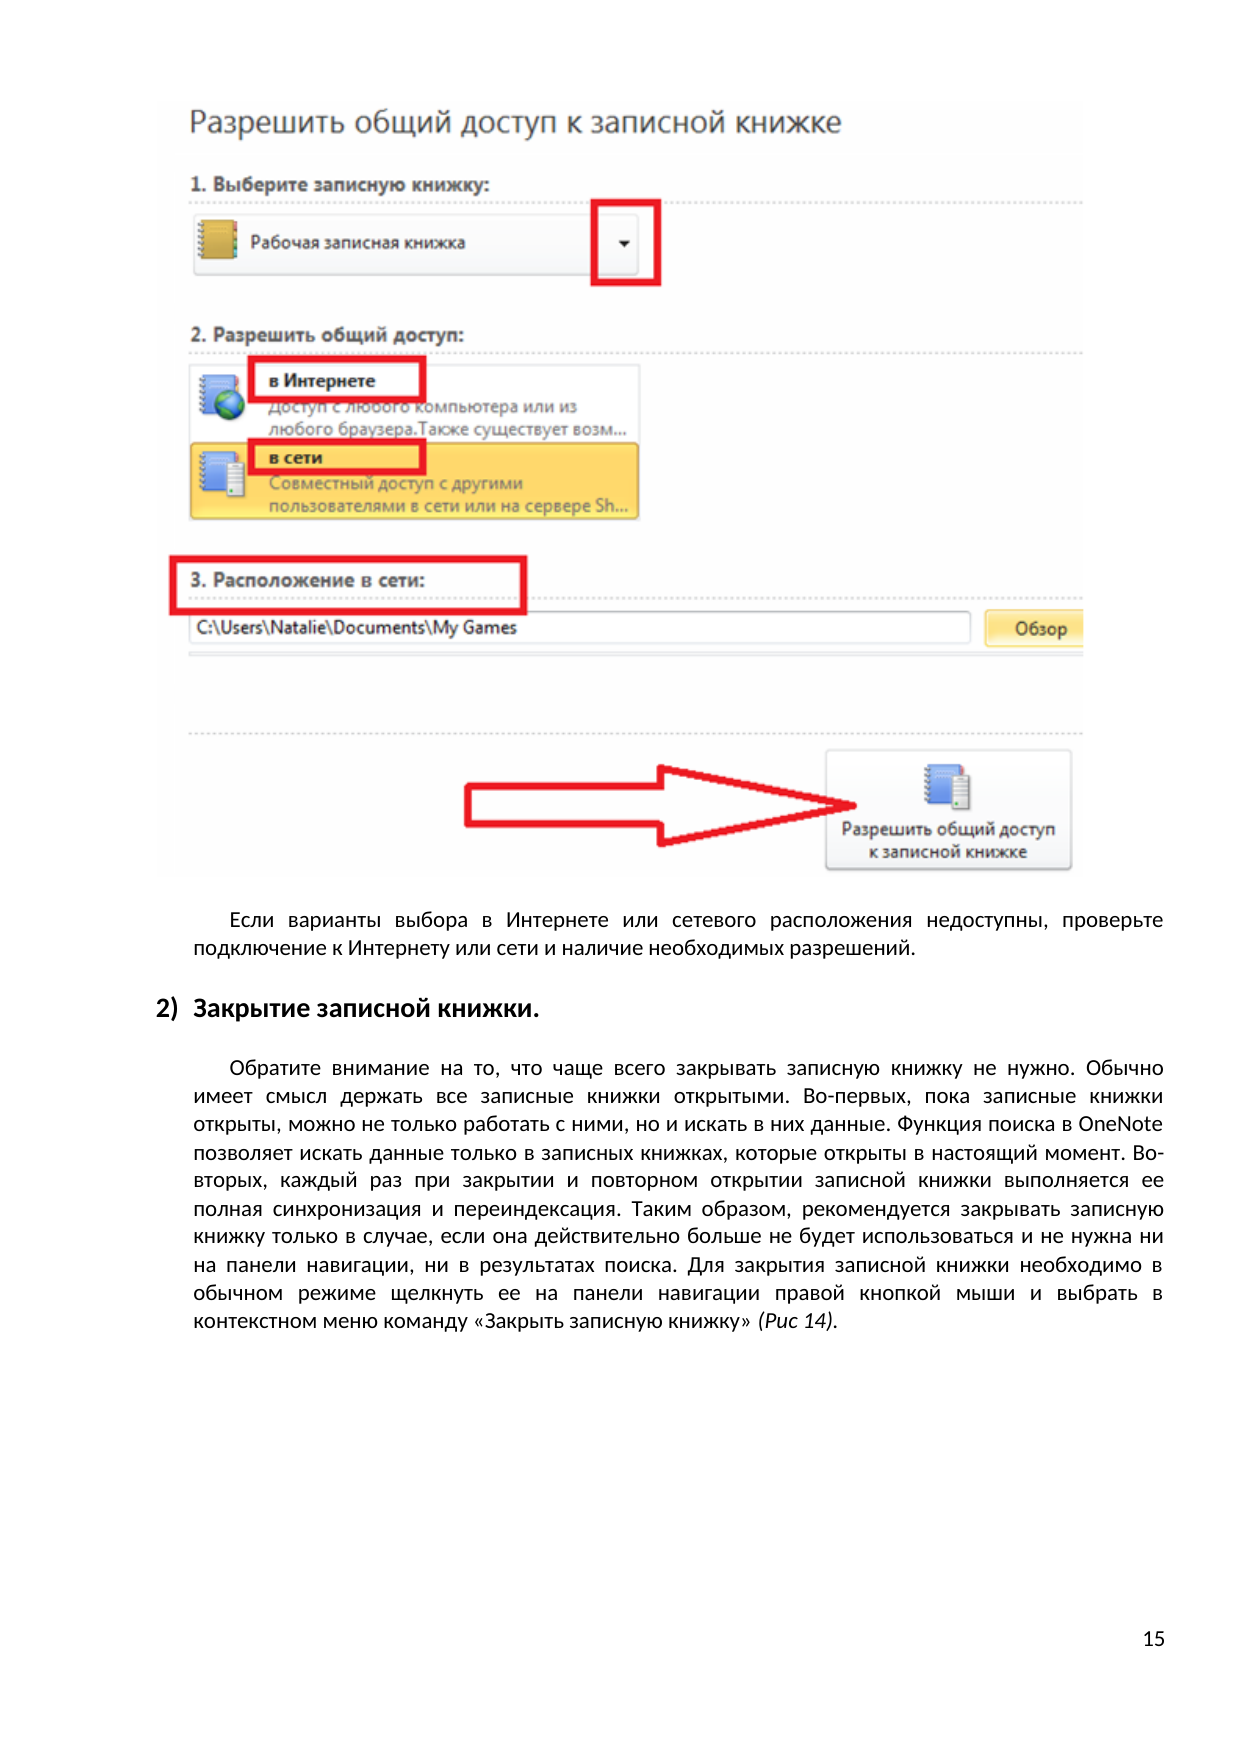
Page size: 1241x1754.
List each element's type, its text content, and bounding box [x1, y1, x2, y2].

text Обратите внимание на то, что чаще всего закрывать записную книжку не нужно. Обычно имеет смысл держать все записные книжки открытыми. Во-первых, пока записные книжки открыты, можно не только работать с ними, но и искать в них данные. Функция поиска в OneNote позволяет искать данные только в записных книжках, которые открыты в настоящий момент. Во-вторых, каждый раз при закрытии и повторном открытии записной книжки выполняется ее полная синхронизация и переиндексация. Таким образом, рекомендуется закрывать записную книжку только в случае, если она действительно больше не будет использоваться и не нужна ни на панели навигации, ни в результатах поиска. Для закрытия записной книжки необходимо в обычном режиме щелкнуть ее на панели навигации правой кнопкой мыши и выбрать в контекстном меню команду «Закрыть записную книжку» (Рис 14). [193, 1053, 1165, 1334]
text Если варианты выбора в Интернете или сетевого расположения недоступны, проверьте подключение к Интернету или сети и наличие необходимых разрешений. [193, 905, 1165, 961]
subtitle Закрытие записной книжки. [156, 990, 1165, 1024]
picture [156, 101, 1084, 877]
